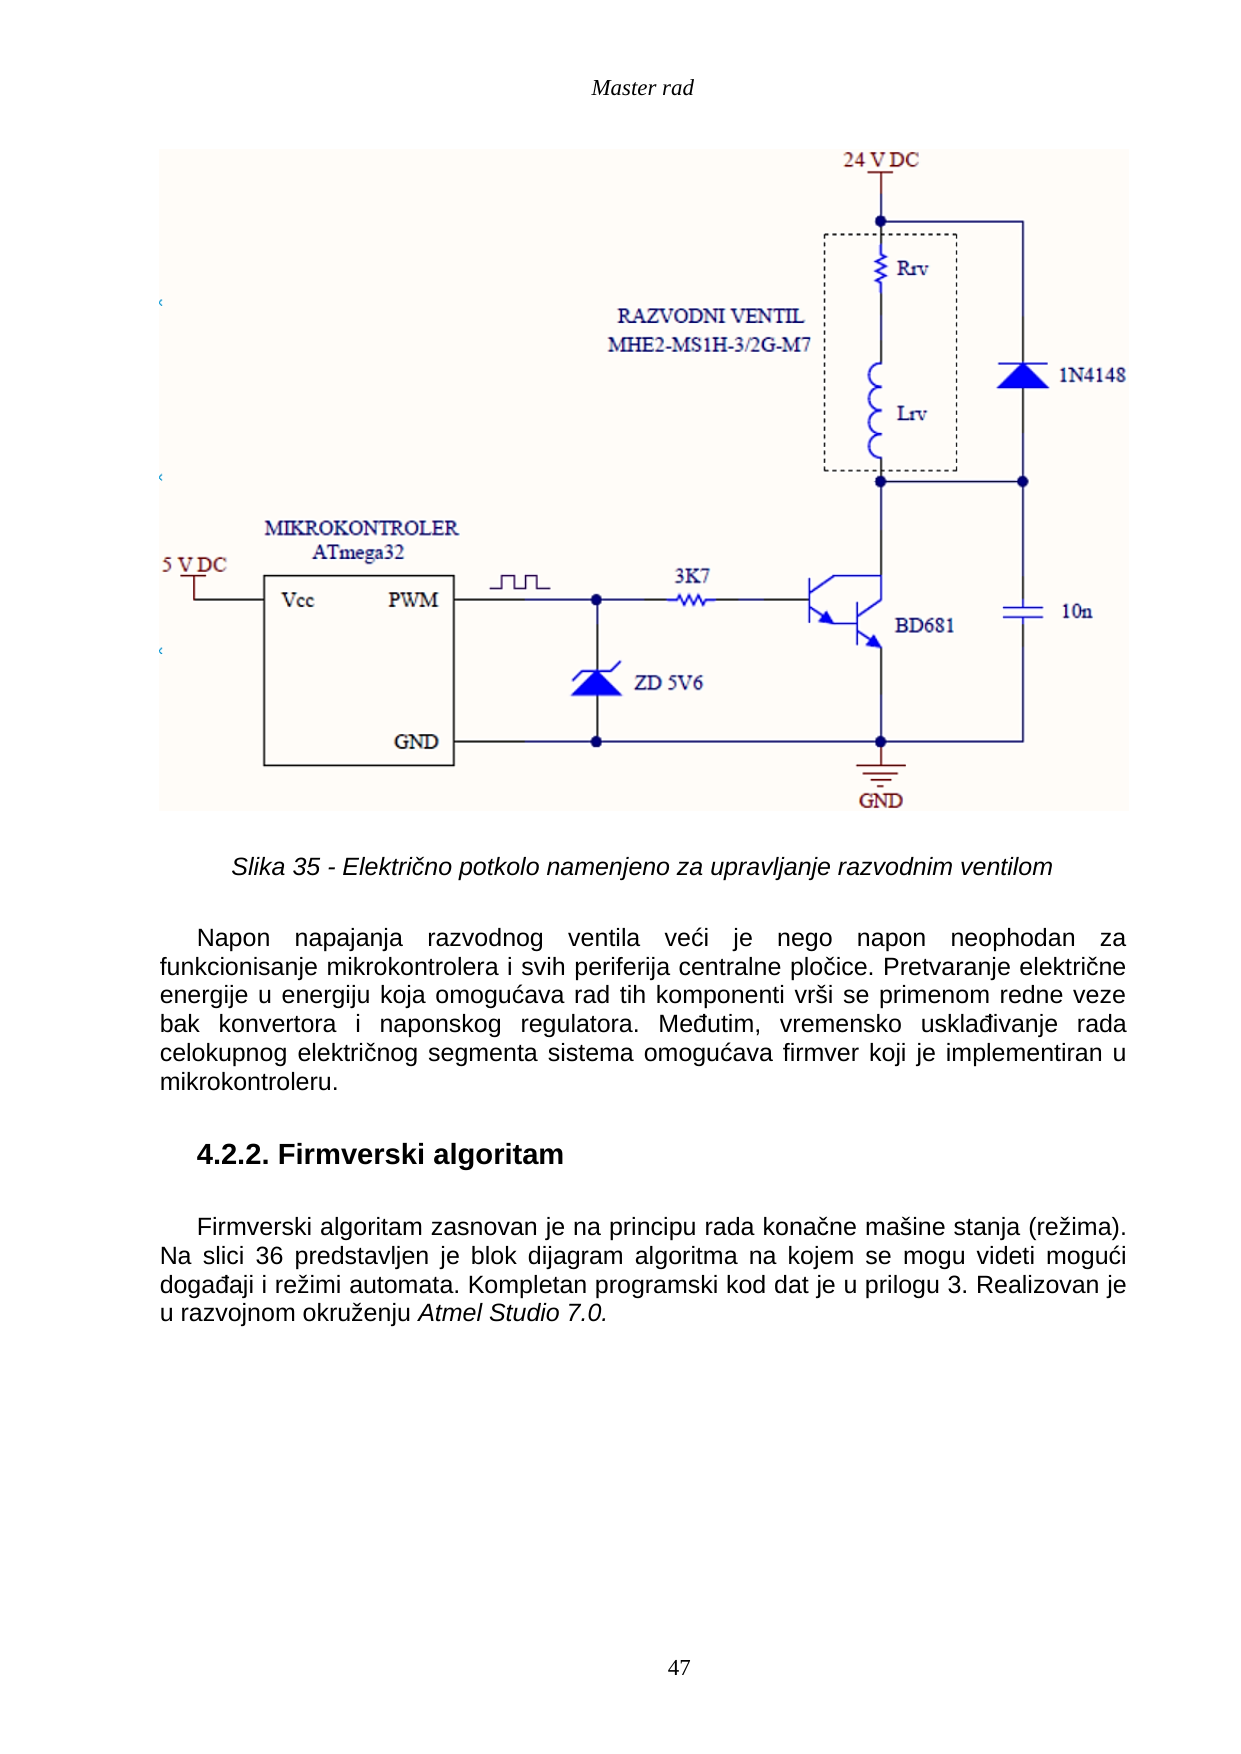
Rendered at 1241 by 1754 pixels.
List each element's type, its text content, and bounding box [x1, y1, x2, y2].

list Firmverski algoritam [159, 1137, 1128, 1171]
text Firmverski algoritam zasnovan je na principu rada konačne mašine stanja (režima). Na slici 36 predstavljen je blok dijagram algoritma na kojem se mogu videti mogući događaji i režimi automata. Kompletan programski kod dat je u prilogu 3. Realizovan je u razvojnom okruženju Atmel Studio 7.0. [159, 1212, 1128, 1327]
picture [159, 149, 1129, 811]
text Napon napajanja razvodnog ventila veći je nego napon neophodan za funkcionisanje mikrokontrolera i svih periferija centralne pločice. Pretvaranje električne energije u energiju koja omogućava rad tih komponenti vrši se primenom redne veze bak konvertora i naponskog regulatora. Međutim, vremensko usklađivanje rada celokupnog električnog segmenta sistema omogućava firmver koji je implementiran u mikrokontroleru. [159, 923, 1128, 1095]
text Slika 35 - Električno potkolo namenjeno za upravljanje razvodnim ventilom [159, 852, 1128, 881]
